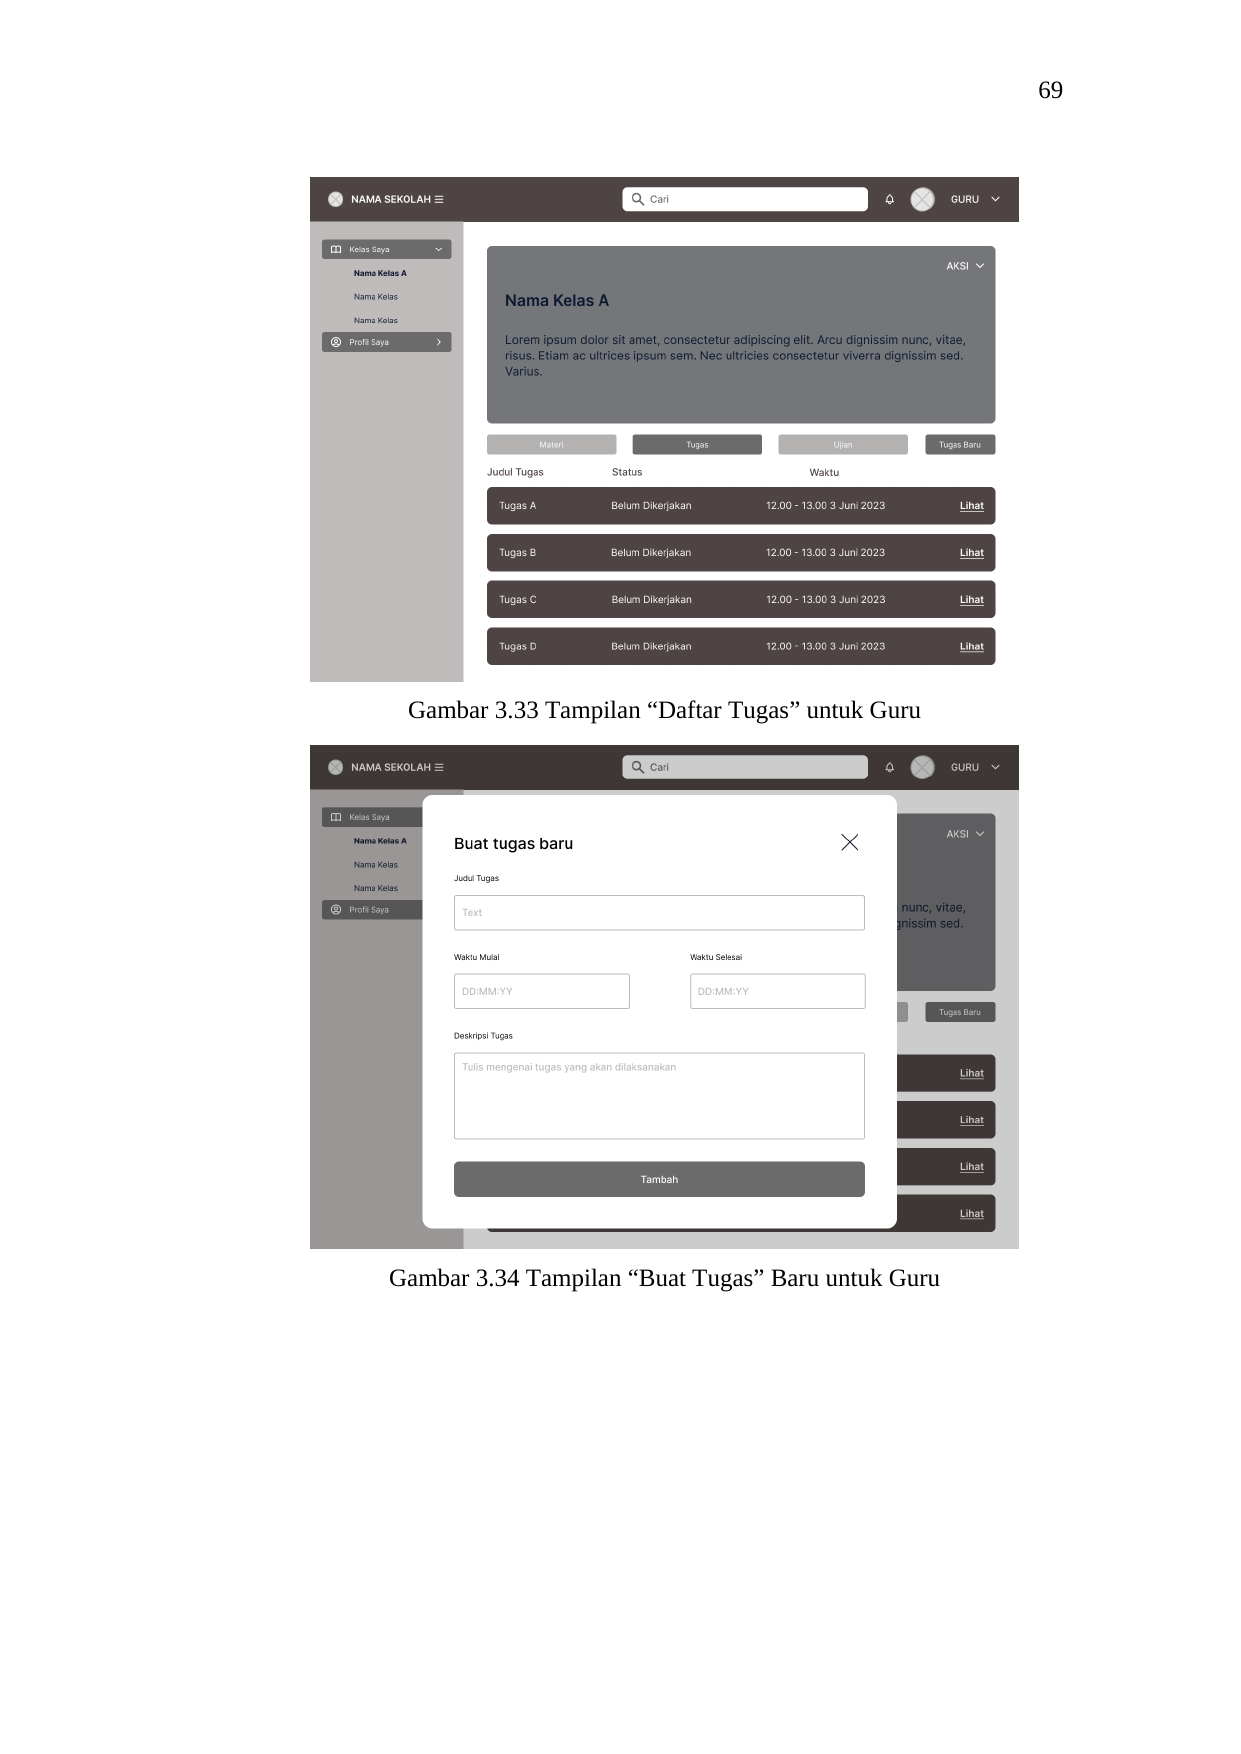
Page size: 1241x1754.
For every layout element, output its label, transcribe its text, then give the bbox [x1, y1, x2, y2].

picture [310, 177, 1019, 682]
picture [310, 745, 1019, 1249]
